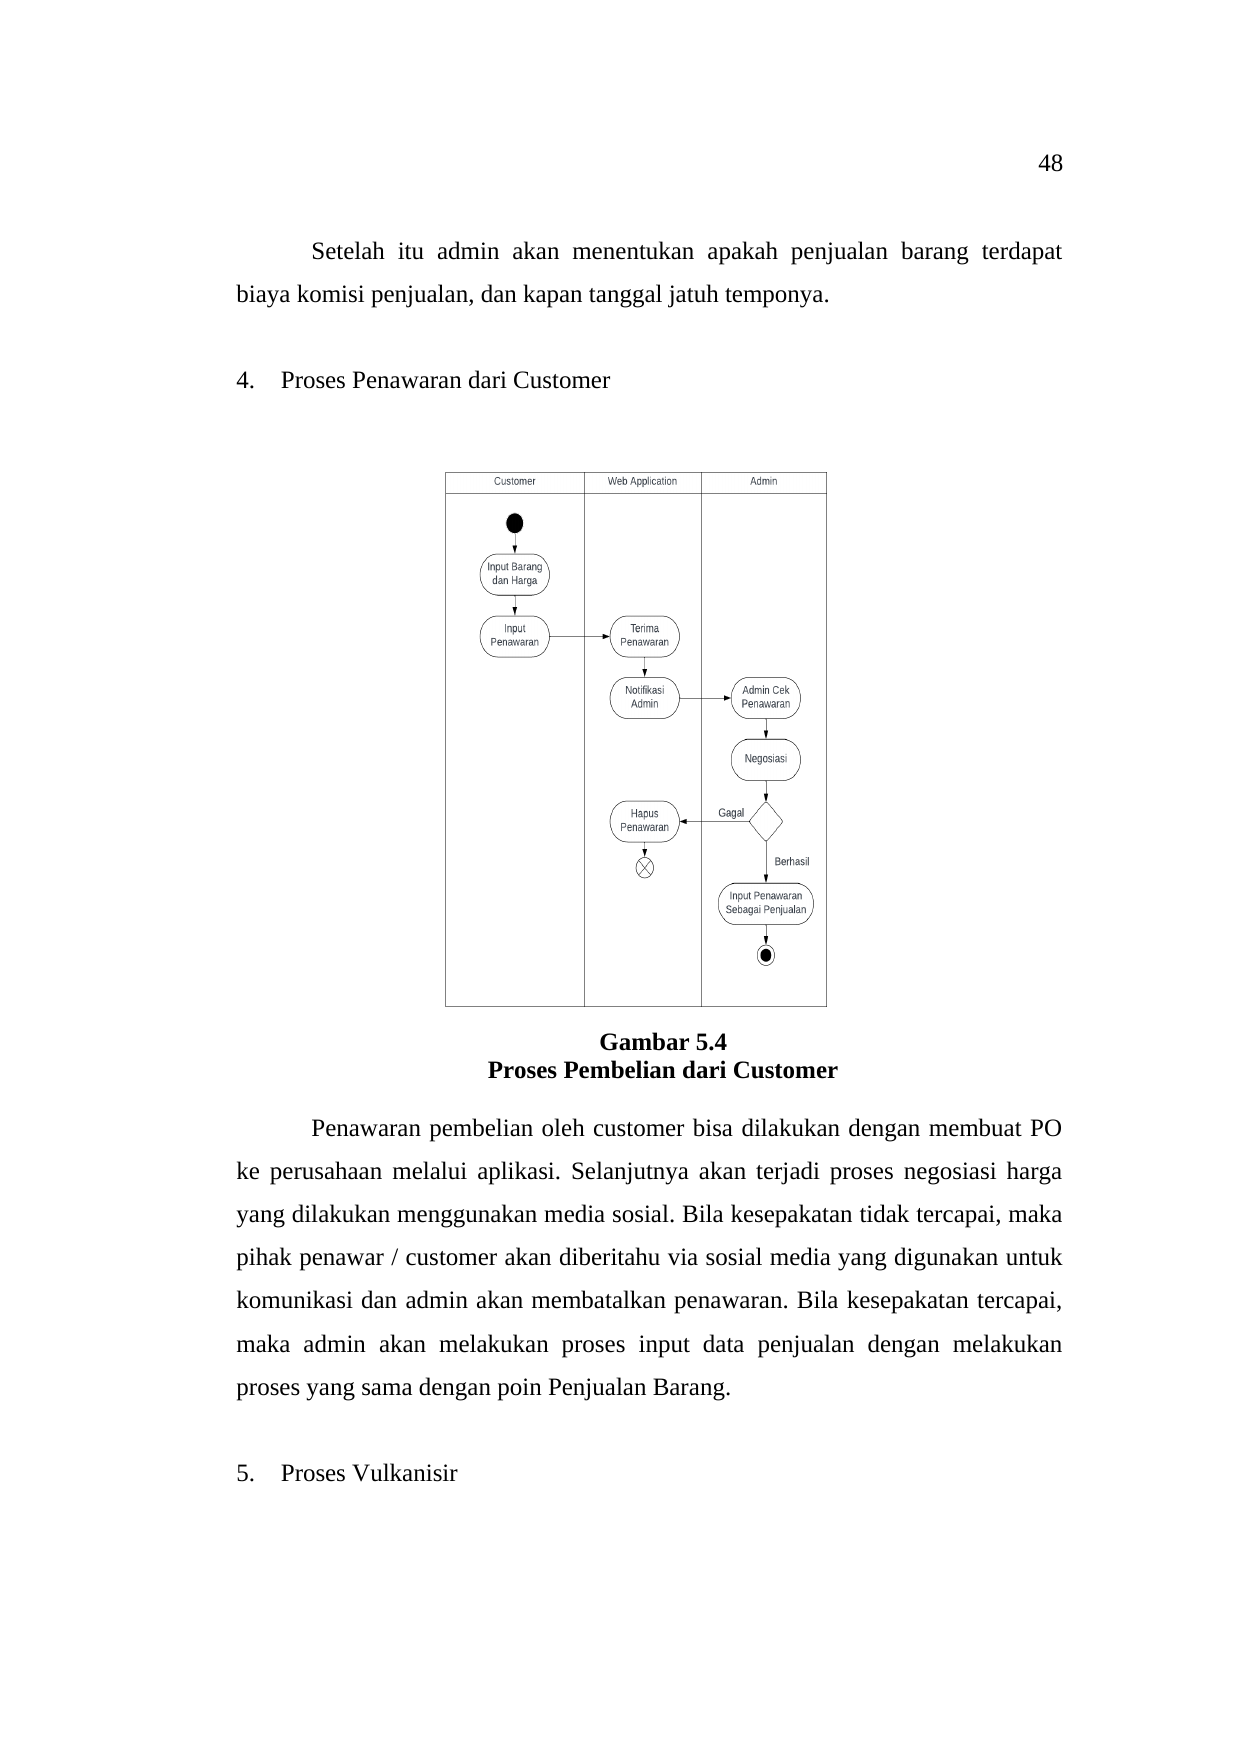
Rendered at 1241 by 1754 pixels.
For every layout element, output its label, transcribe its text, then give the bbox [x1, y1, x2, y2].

list Proses Penawaran dari Customer [236, 366, 1063, 394]
text Penawaran pembelian oleh customer bisa dilakukan dengan membuat PO ke perusahaan melalui aplikasi. Selanjutnya akan terjadi proses negosiasi harga yang dilakukan menggunakan media sosial. Bila kesepakatan tidak tercapai, maka pihak penawar / customer akan diberitahu via sosial media yang digunakan untuk komunikasi dan admin akan membatalkan penawaran. Bila kesepakatan tercapai, maka admin akan melakukan proses input data penjualan dengan melakukan proses yang sama dengan poin Penjualan Barang. [236, 1113, 1063, 1401]
list Proses Vulkanisir [236, 1458, 1063, 1487]
text Setelah itu admin akan menentukan apakah penjualan barang terdapat biaya komisi penjualan, dan kapan tanggal jatuh temponya. [236, 236, 1063, 308]
text Gambar 5.4 [311, 1027, 1014, 1056]
text Proses Pembelian dari Customer [311, 1056, 1014, 1084]
picture [428, 451, 861, 1027]
